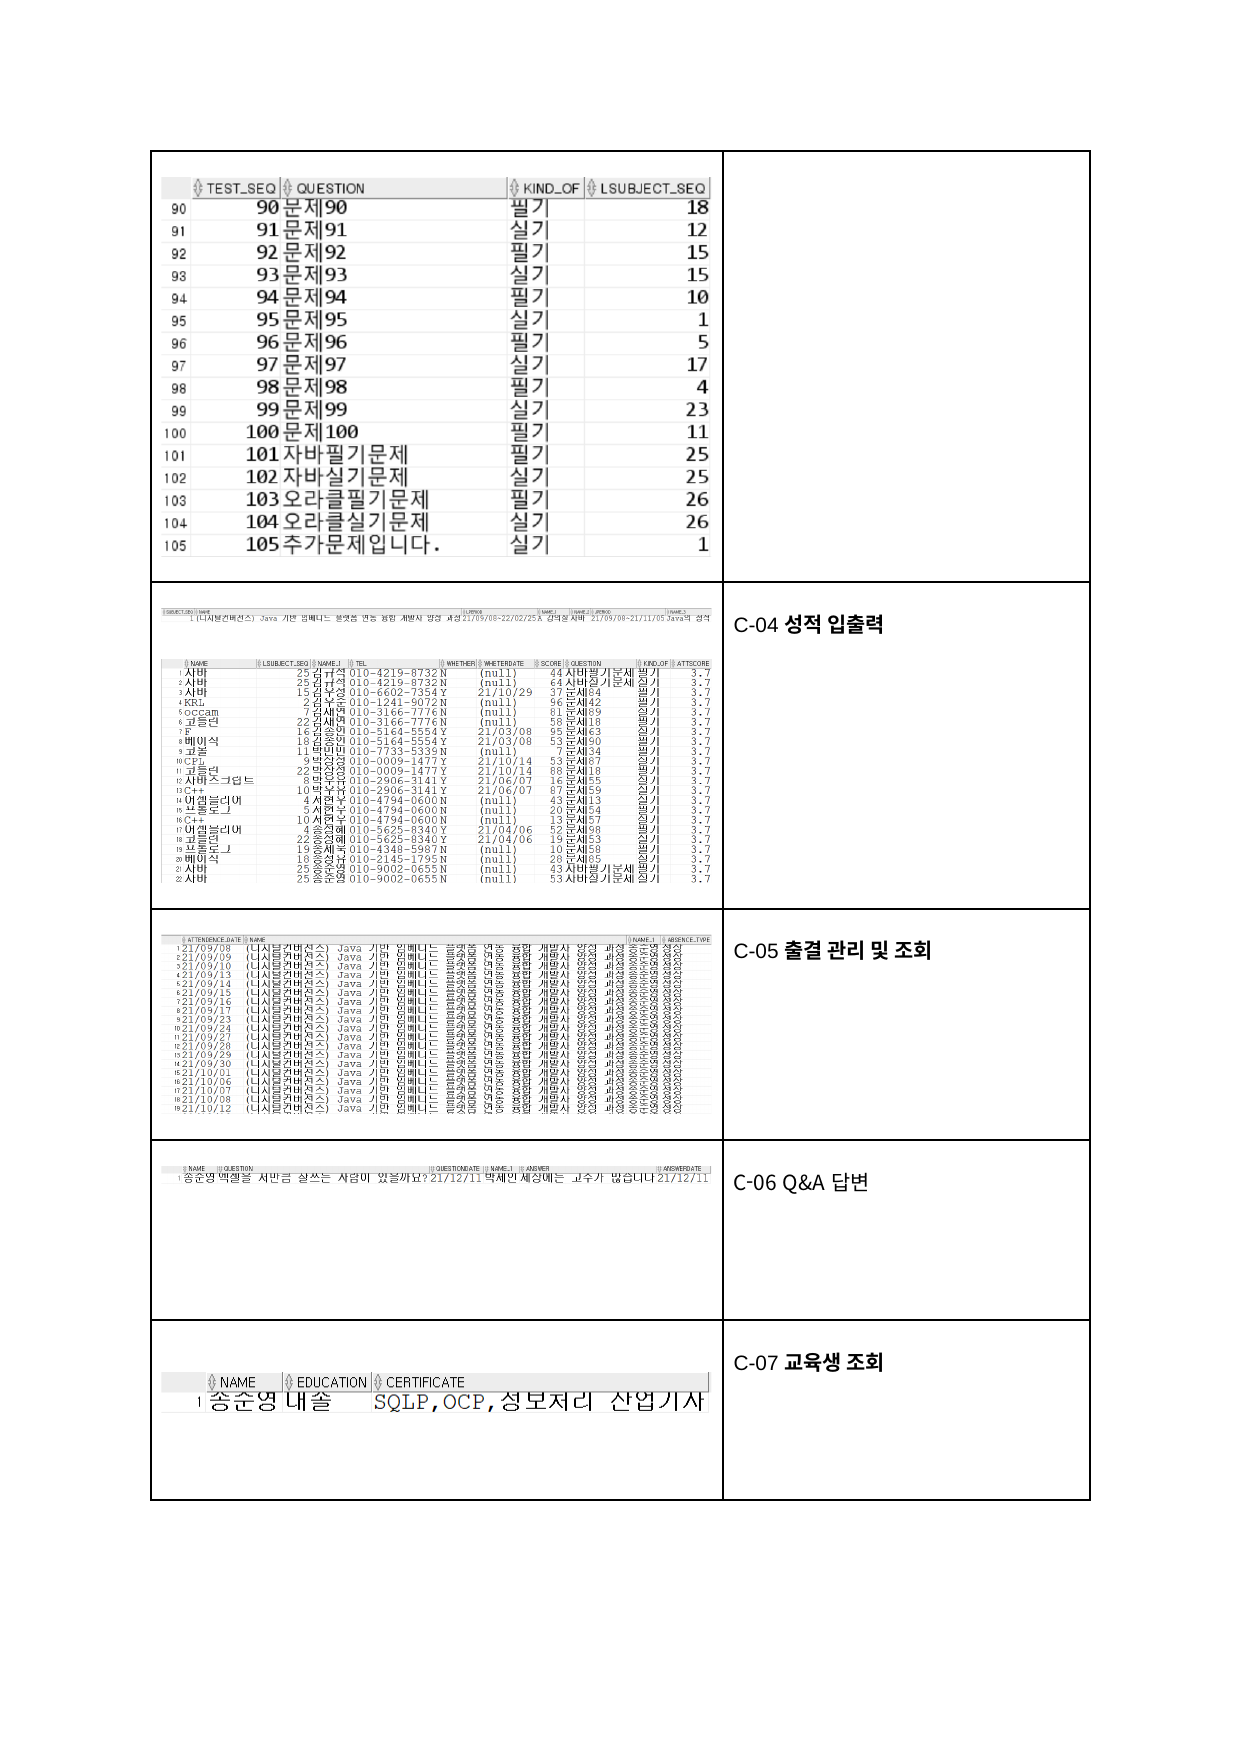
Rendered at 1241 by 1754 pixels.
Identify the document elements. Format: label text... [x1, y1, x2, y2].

table_cell [152, 1141, 722, 1319]
picture [161, 1372, 712, 1415]
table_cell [724, 152, 1089, 581]
table_cell C-04 성적 입출력 [724, 583, 1089, 908]
table_cell C-07 교육생 조회 [724, 1321, 1089, 1499]
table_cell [152, 152, 722, 581]
picture [161, 934, 712, 1114]
table_cell C-06 Q&A 답변 [724, 1141, 1089, 1319]
table_cell C-05 출결 관리 및 조회 [724, 910, 1089, 1139]
picture [161, 177, 712, 557]
table_cell [152, 1321, 722, 1499]
table_cell [152, 910, 722, 1139]
picture [161, 608, 712, 623]
table_cell [152, 583, 722, 908]
picture [161, 659, 712, 883]
picture [161, 1166, 712, 1185]
